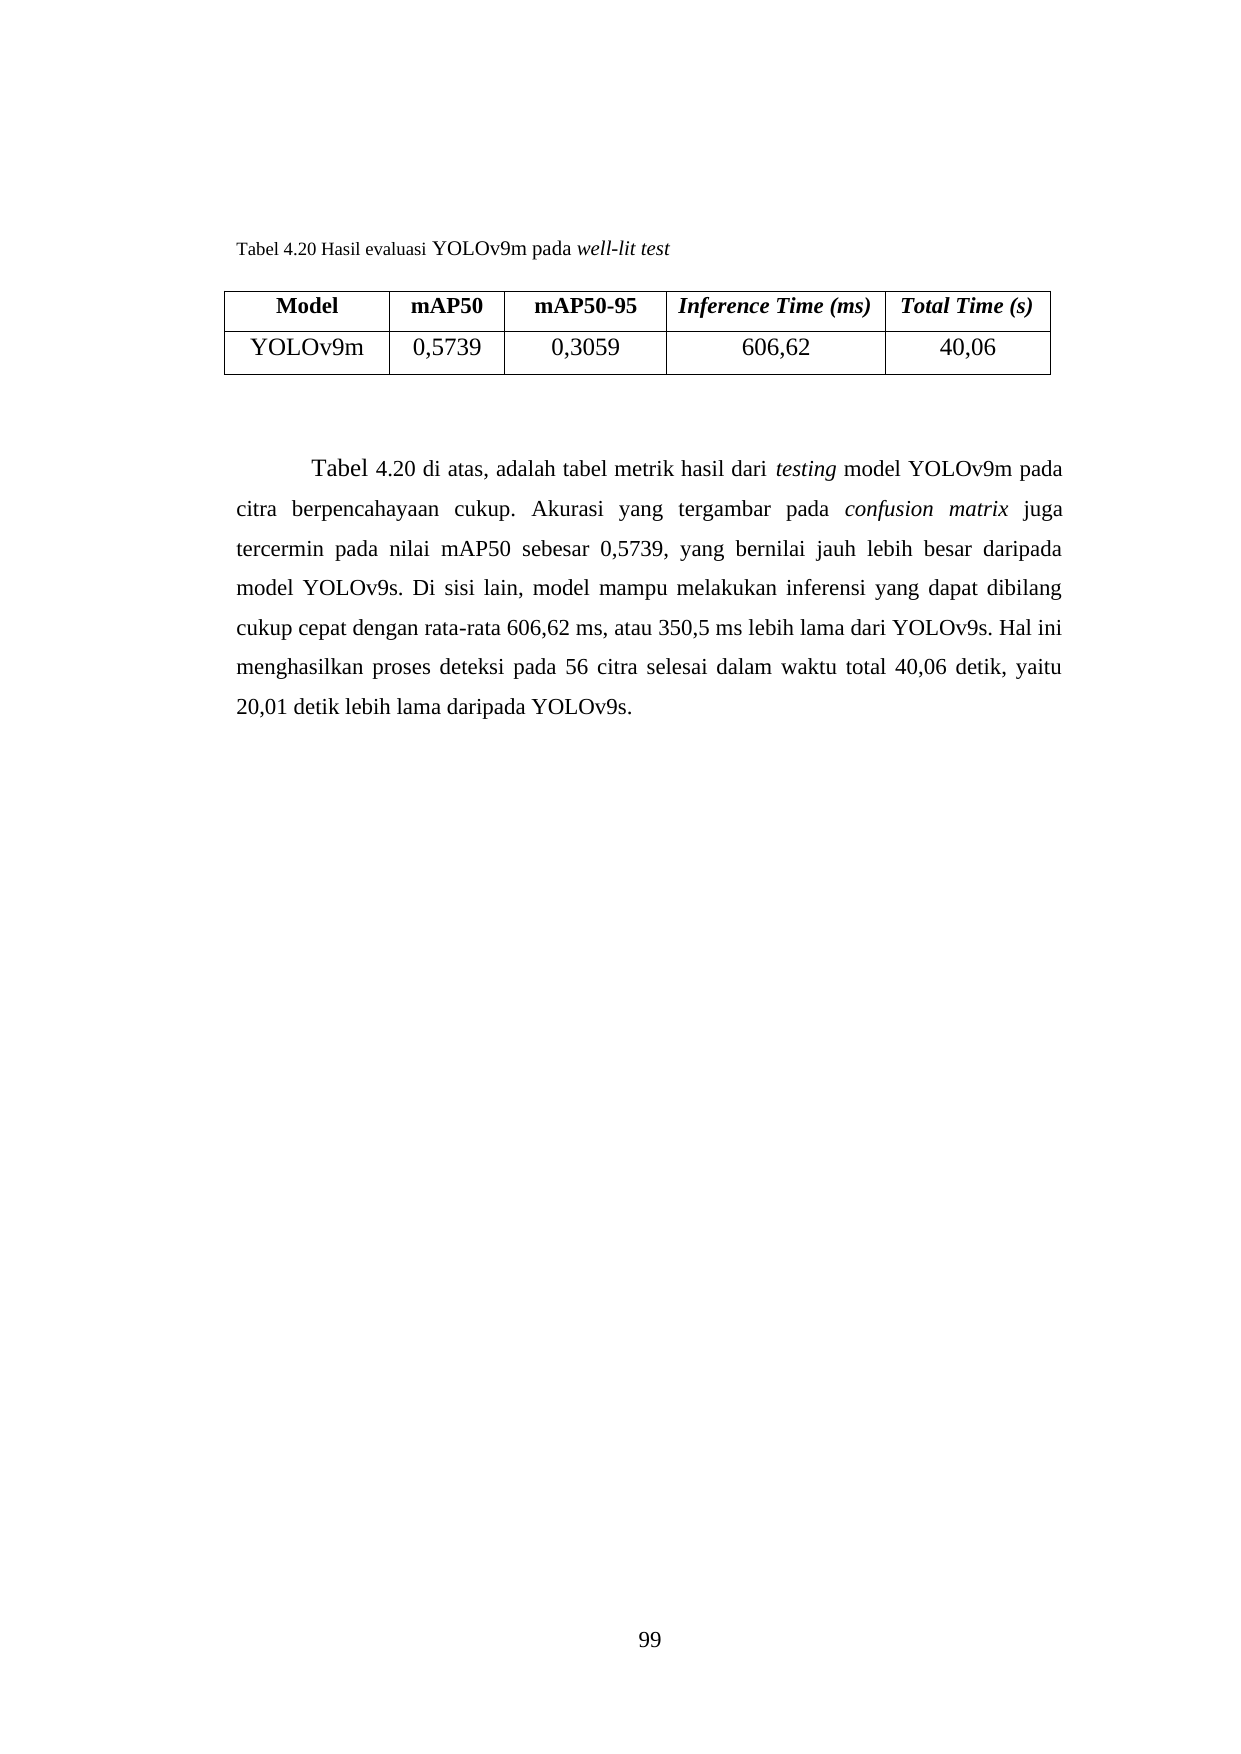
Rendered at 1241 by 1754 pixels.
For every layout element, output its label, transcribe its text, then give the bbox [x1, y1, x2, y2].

table_cell 40,06 [886, 332, 1050, 374]
table_header mAP50-95 [505, 292, 666, 331]
table_cell 0,3059 [505, 332, 666, 374]
table_header Total Time (s) [886, 292, 1050, 331]
table_cell 0,5739 [390, 332, 504, 374]
text Tabel 4.20 di atas, adalah tabel metrik hasil dari testing model YOLOv9m pada citra berpencahayaan cukup. Akurasi yang tergambar pada confusion matrix juga tercermin pada nilai mAP50 sebesar 0,5739, yang bernilai jauh lebih besar daripada model YOLOv9s. Di sisi lain, model mampu melakukan inferensi yang dapat dibilang cukup cepat dengan rata-rata 606,62 ms, atau 350,5 ms lebih lama dari YOLOv9s. Hal ini menghasilkan proses deteksi pada 56 citra selesai dalam waktu total 40,06 detik, yaitu 20,01 detik lebih lama daripada YOLOv9s. [236, 453, 1063, 719]
table_cell YOLOv9m [225, 332, 389, 374]
table_header Model [225, 292, 389, 331]
table_header mAP50 [390, 292, 504, 331]
table_cell 606,62 [667, 332, 885, 374]
table_header Inference Time (ms) [667, 292, 885, 331]
text Tabel 4.20 Hasil evaluasi YOLOv9m pada well-lit test [236, 236, 1063, 260]
